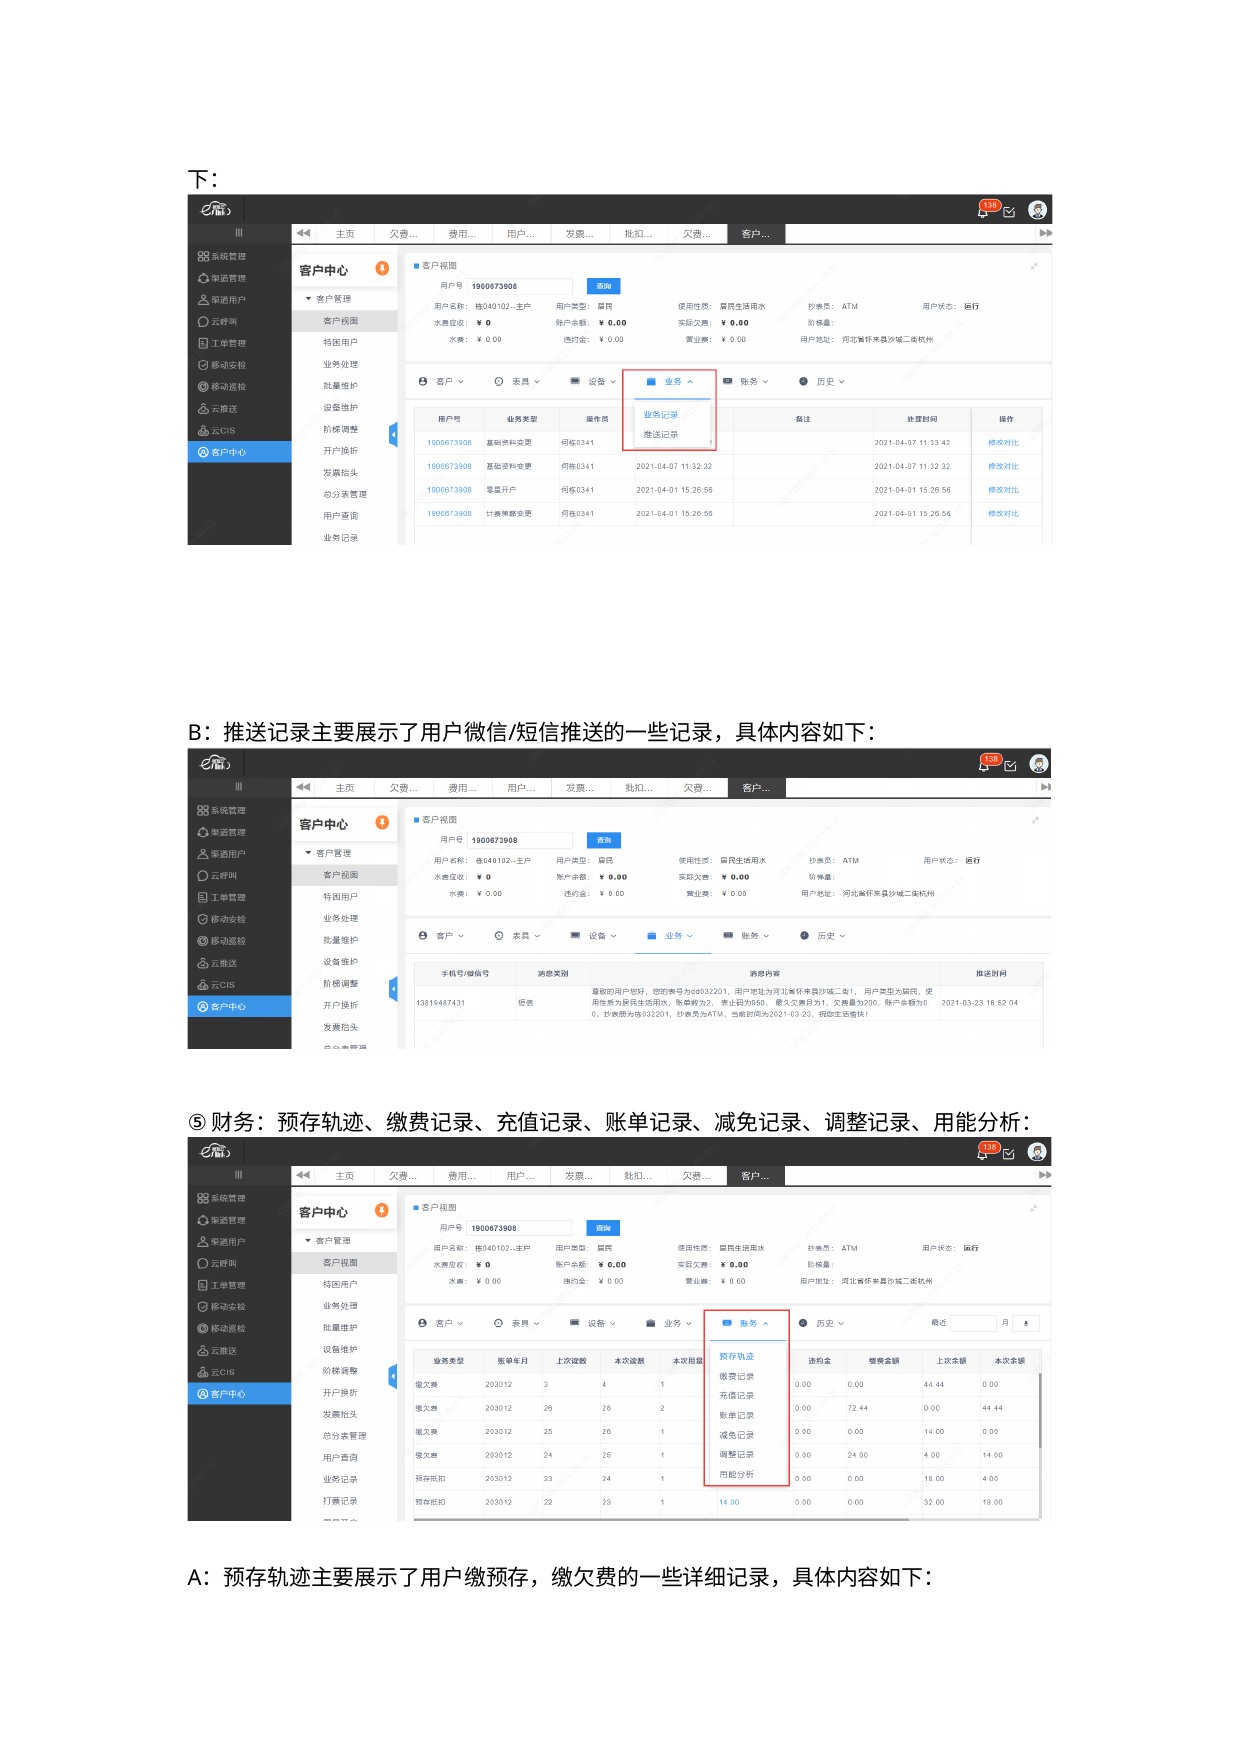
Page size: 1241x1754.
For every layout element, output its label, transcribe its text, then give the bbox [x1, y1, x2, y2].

text ⑤财务：预存轨迹、缴费记录、充值记录、账单记录、减免记录、调整记录、用能分析： [187, 1104, 1053, 1137]
text B：推送记录主要展示了用户微信/短信推送的一些记录，具体内容如下： [187, 714, 1053, 747]
picture [187, 1137, 1052, 1521]
picture [187, 194, 1053, 545]
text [187, 162, 1053, 194]
text A：预存轨迹主要展示了用户缴预存，缴欠费的一些详细记录，具体内容如下： [187, 1559, 1053, 1592]
picture [187, 747, 1051, 1049]
